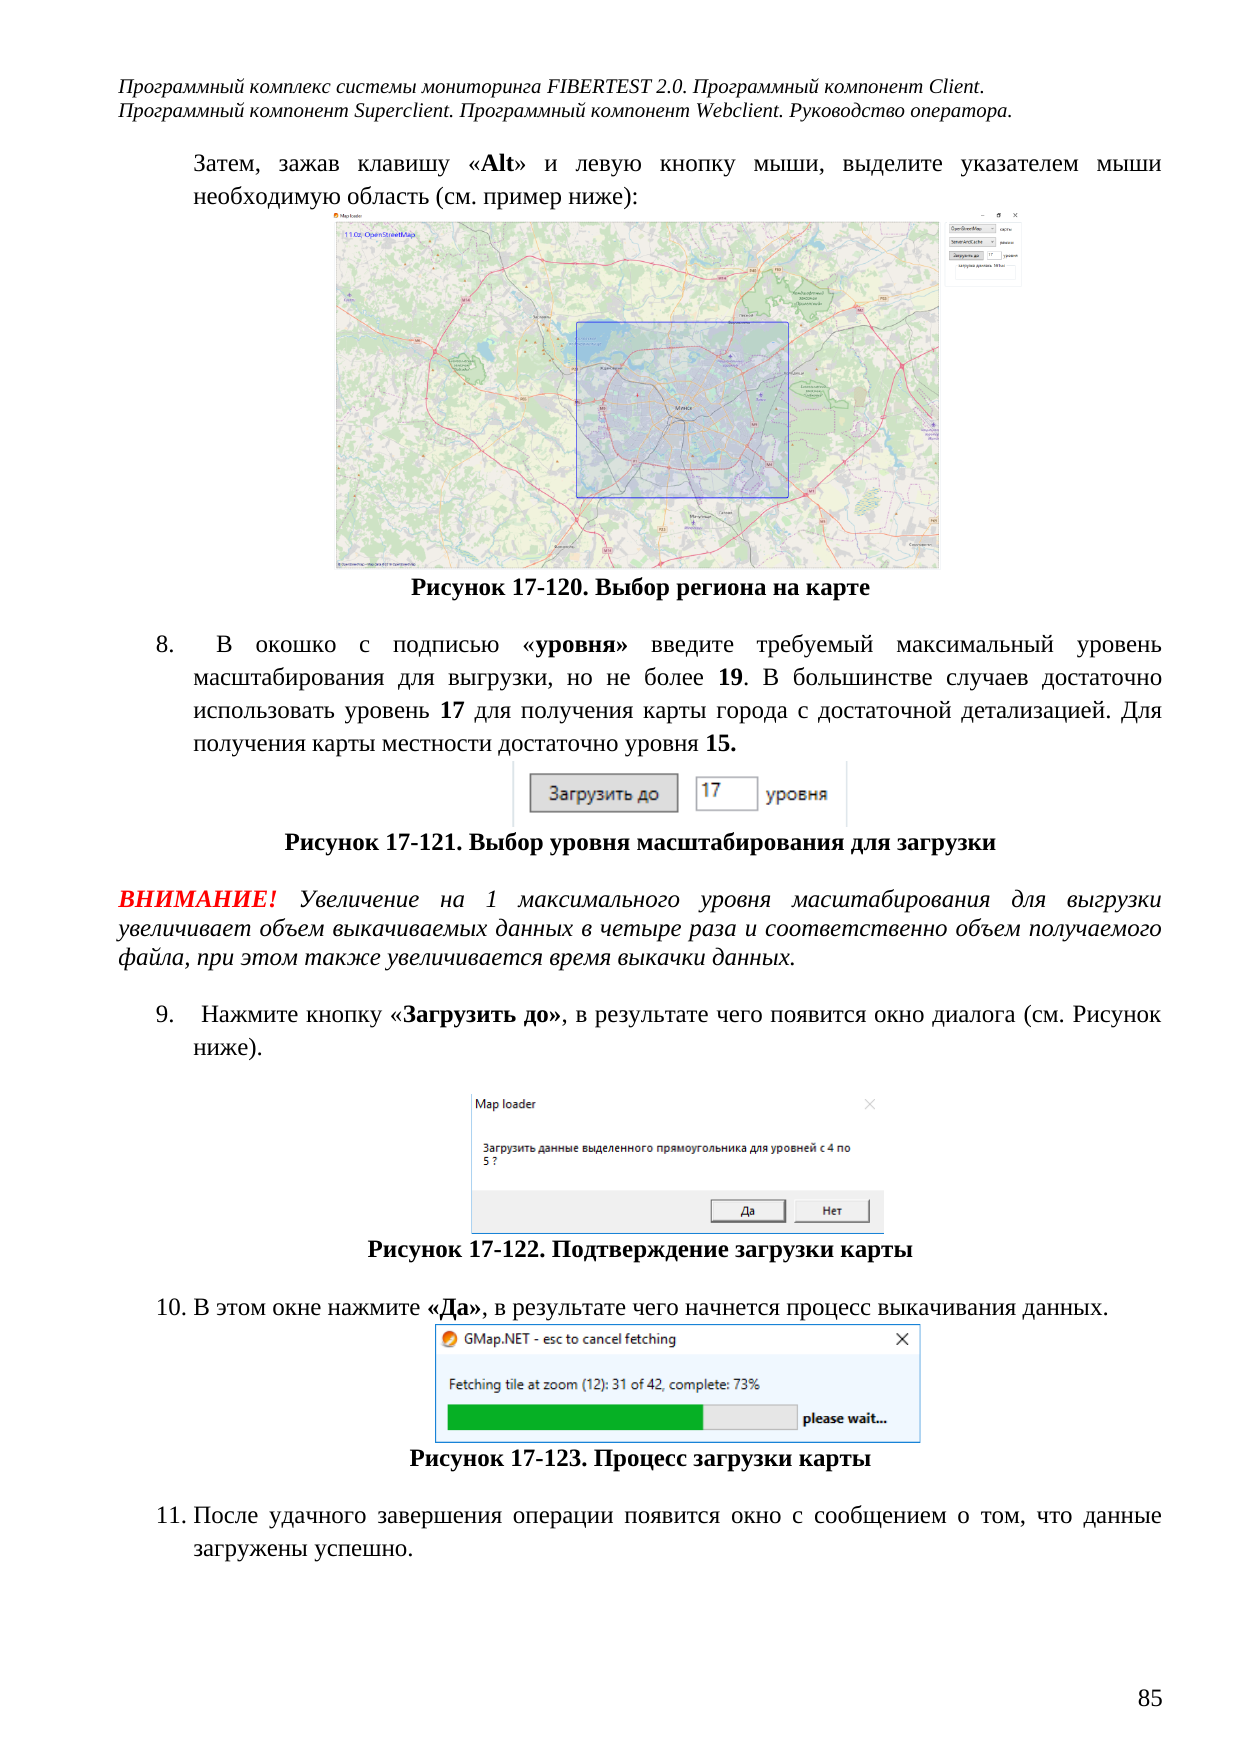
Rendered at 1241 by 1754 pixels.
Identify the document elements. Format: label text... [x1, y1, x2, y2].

list В окошко с подписью «уровня» введите требуемый максимальный уровень масштабирования для выгрузки, но не более 19. В большинстве случаев достаточно использовать уровень 17 для получения карты города с достаточной детализацией. Для получения карты местности достаточно уровня 15. [156, 629, 1162, 757]
picture [435, 1324, 921, 1443]
list В этом окне нажмите «Да», в результате чего начнется процесс выкачивания данных. [156, 1292, 1162, 1320]
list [156, 148, 1162, 209]
picture [471, 1094, 884, 1234]
text ВНИМАНИЕ! Увеличение на 1 максимального уровня масштабирования для выгрузки увеличивает объем выкачиваемых данных в четыре раза и соответственно объем получаемого файла, при этом также увеличивается время выкачки данных. [118, 884, 1162, 971]
list После удачного завершения операции появится окно с сообщением о том, что данные загружены успешно. [156, 1500, 1162, 1562]
picture [508, 761, 848, 827]
picture [332, 213, 1024, 572]
list Нажмите кнопку «Загрузить до», в результате чего появится окно диалога (см. Рисунок ниже). [156, 999, 1162, 1061]
